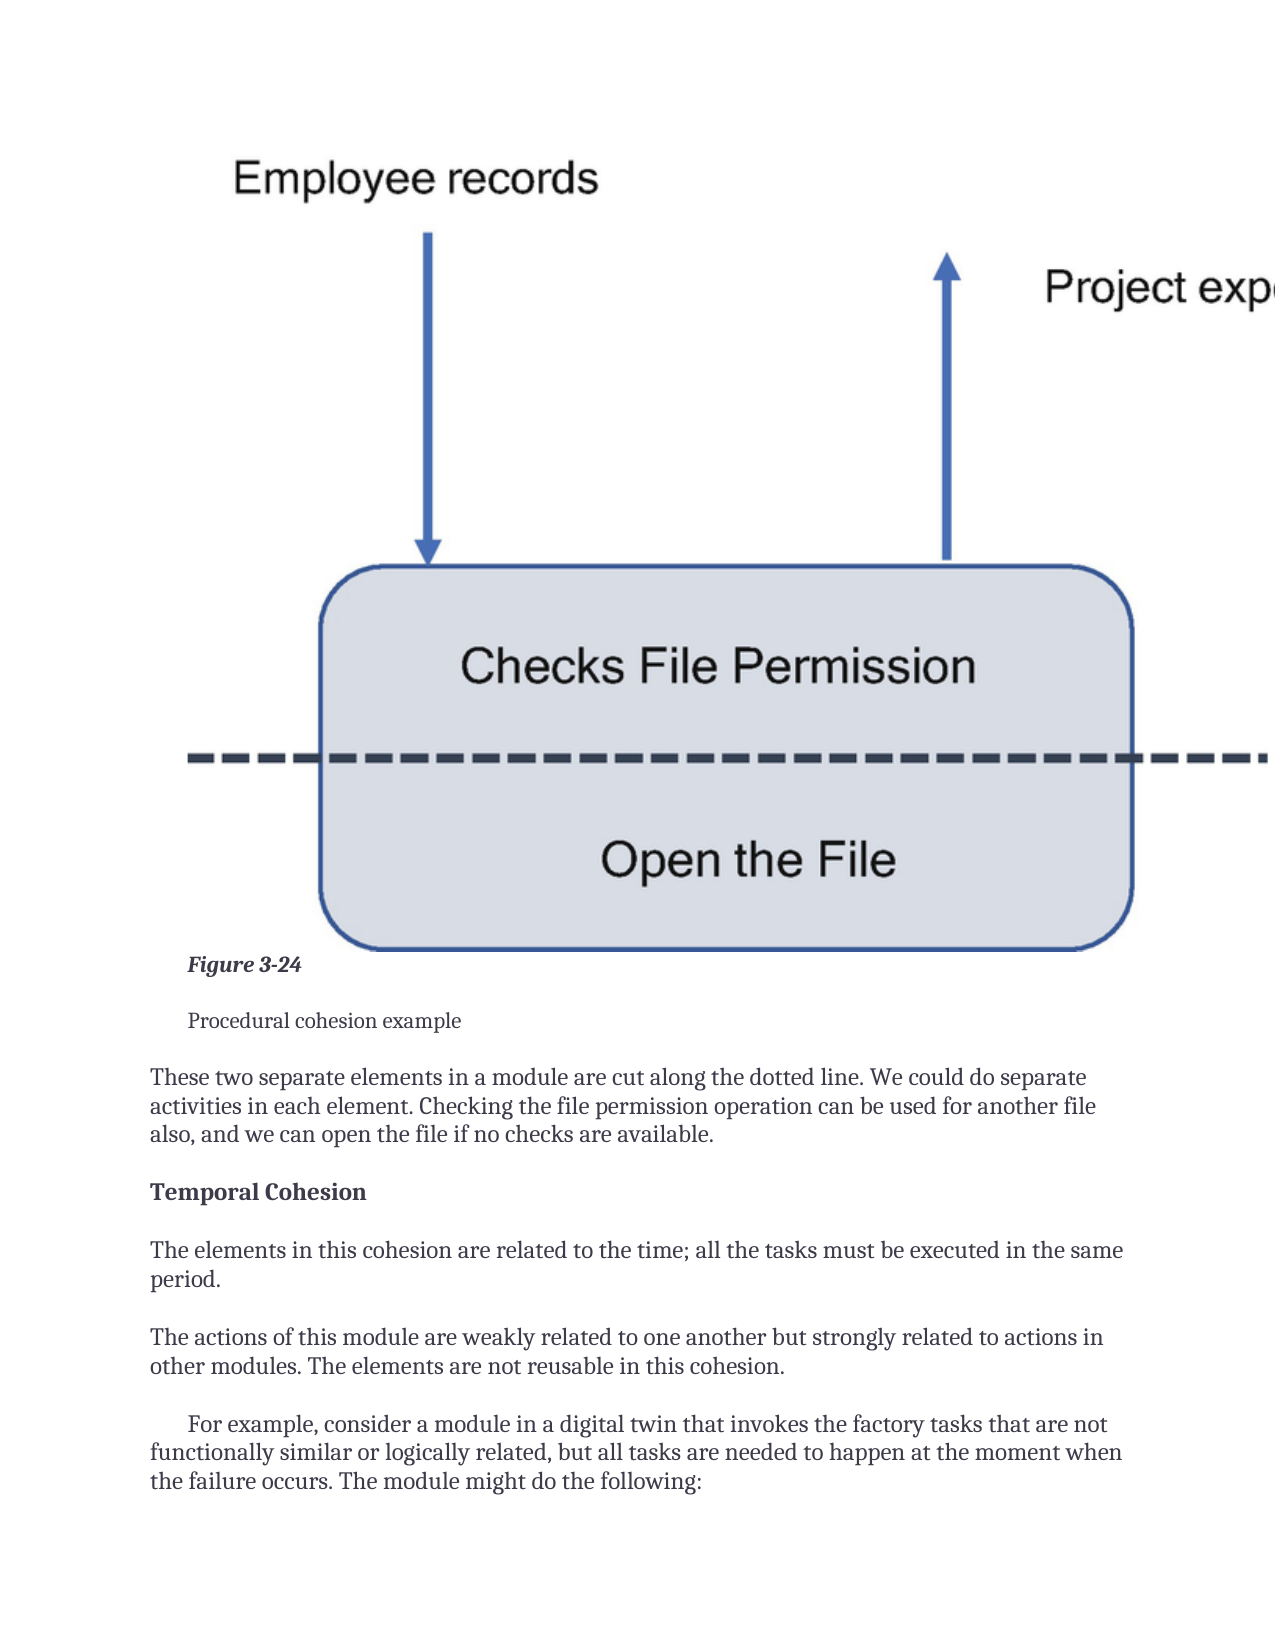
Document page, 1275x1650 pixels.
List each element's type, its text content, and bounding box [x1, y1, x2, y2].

text These two separate elements in a module are cut along the dotted line. We could do separate activities in each element. Checking the file permission operation can be used for another file also, and we can open the file if no checks are available. [150, 1063, 1125, 1149]
text Temporal Cohesion [150, 1178, 1125, 1207]
text The actions of this module are weakly related to one another but strongly related to actions in other modules. The elements are not reusable in this cohesion. [150, 1323, 1125, 1380]
text Procedural cohesion example [150, 1007, 1125, 1034]
text For example, consider a module in a digital twin that invokes the factory tasks that are not functionally similar or logically related, but all tasks are needed to happen at the moment when the failure occurs. The module might do the following: [150, 1409, 1125, 1496]
text The elements in this cohesion are related to the time; all the tasks must be executed in the same period. [150, 1236, 1125, 1294]
picture [187, 150, 1275, 952]
text Figure 3-24 [150, 952, 1125, 978]
